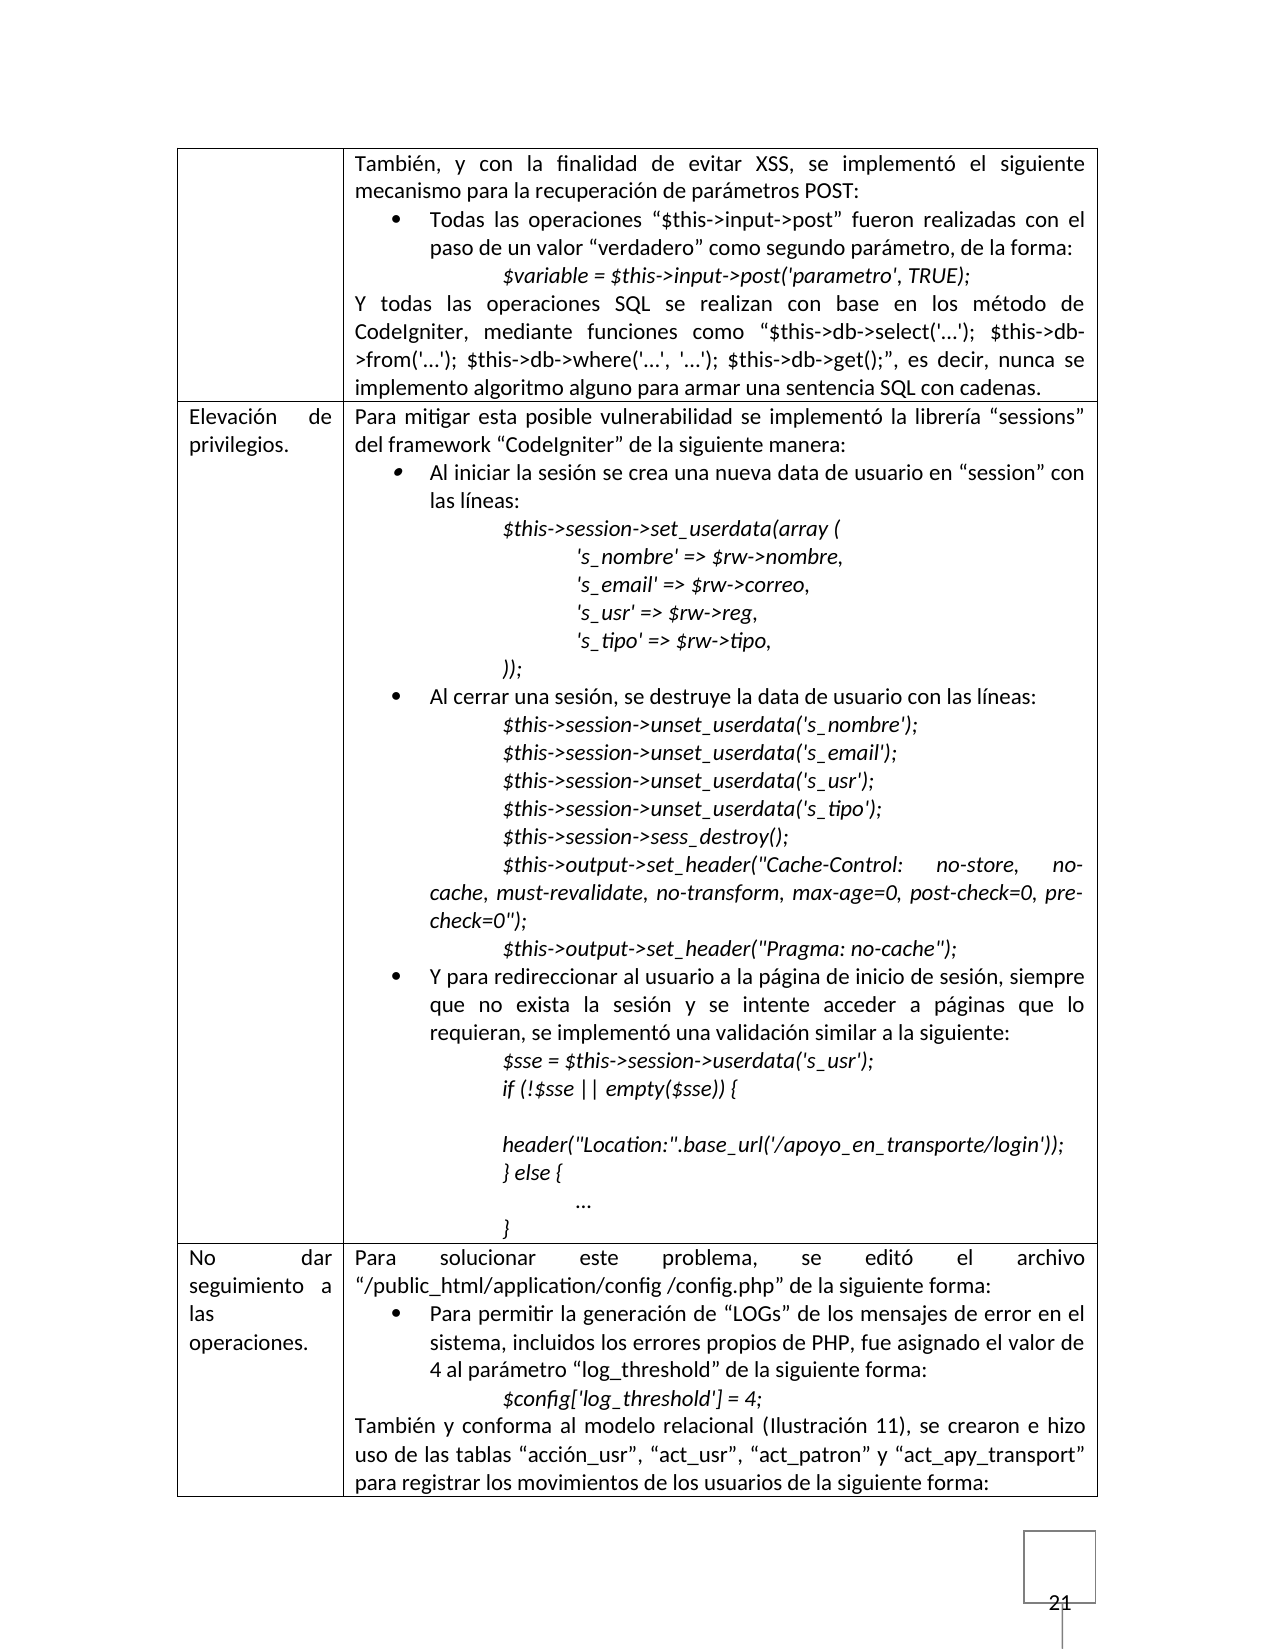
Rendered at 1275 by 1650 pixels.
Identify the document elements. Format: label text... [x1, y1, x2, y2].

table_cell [178, 149, 343, 401]
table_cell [344, 1244, 1097, 1496]
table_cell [178, 1244, 343, 1496]
table_cell Para mitigar esta posible vulnerabilidad se implementó la librería “sessions” del framework “CodeIgniter” de la siguiente manera: Al iniciar la sesión se crea una nueva data de usuario en “session” con las líneas: $this->session->set_userdata(array ( 's_nombre' => $rw->nombre, 's_email' => $rw->correo, 's_usr' => $rw->reg, 's_tipo' => $rw->tipo, )); Al cerrar una sesión, se destruye la data de usuario con las líneas: $this->session->unset_userdata('s_nombre'); $this->session->unset_userdata('s_email'); $this->session->unset_userdata('s_usr'); $this->session->unset_userdata('s_tipo'); $this->session->sess_destroy(); $this->output->set_header("Cache-Control: no-store, no-cache, must-revalidate, no-transform, max-age=0, post-check=0, pre-check=0"); $this->output->set_header("Pragma: no-cache"); Y para redireccionar al usuario a la página de inicio de sesión, siempre que no exista la sesión y se intente acceder a páginas que lo requieran, se implementó una validación similar a la siguiente: $sse = $this->session->userdata('s_usr'); if (!$sse || empty($sse)) { header("Location:".base_url('/apoyo_en_transporte/login')); } else { … } [344, 402, 1097, 1242]
table_cell Elevación de privilegios. [178, 402, 343, 1242]
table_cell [344, 149, 1097, 401]
